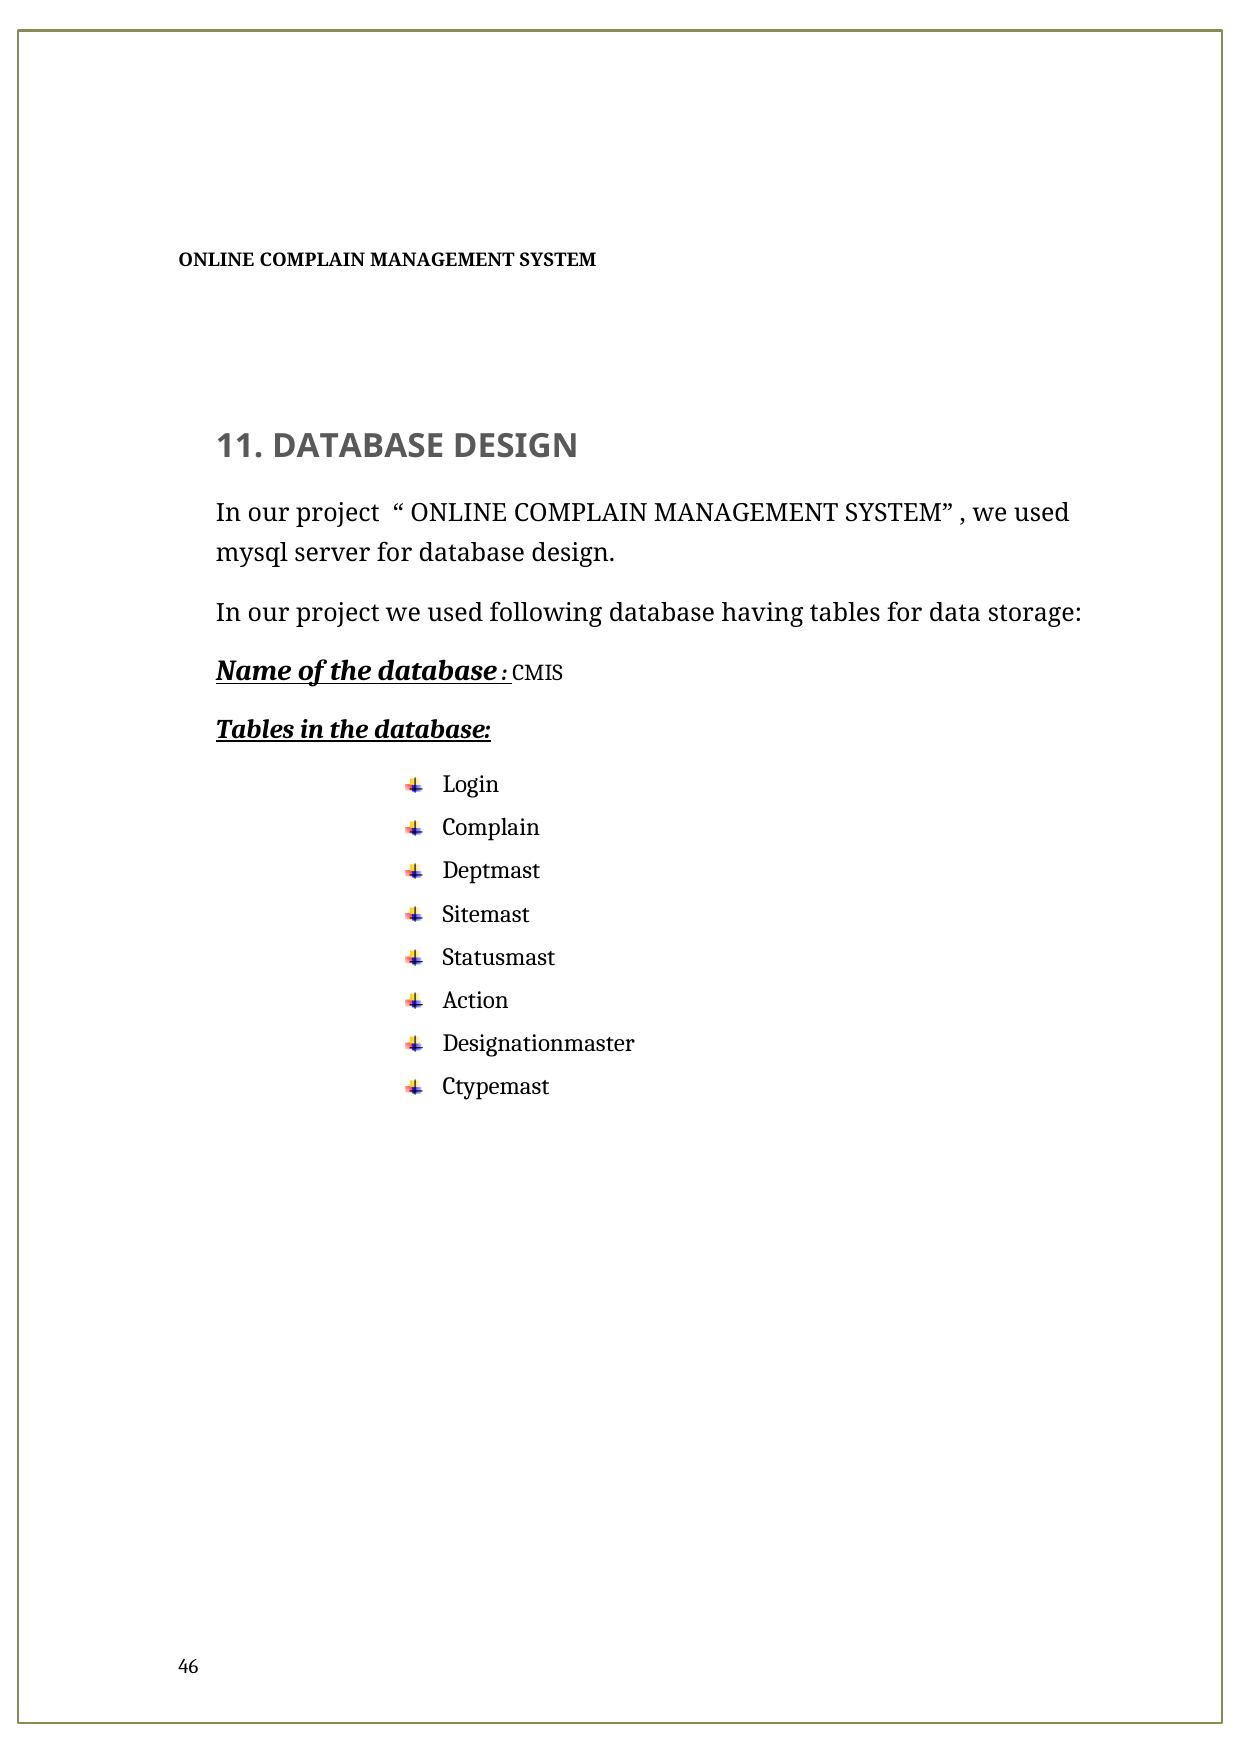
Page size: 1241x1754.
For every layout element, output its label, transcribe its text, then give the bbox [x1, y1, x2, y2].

text 11. DATABASE DESIGN [216, 422, 1090, 467]
picture [405, 1034, 423, 1052]
text In our project “ ONLINE COMPLAIN MANAGEMENT SYSTEM” , we used mysql server for database design. [216, 495, 1090, 568]
picture [405, 905, 423, 922]
text In our project we used following database having tables for data storage: [216, 594, 1090, 628]
list Designationmaster [405, 1029, 1090, 1058]
list Deptmast [405, 856, 1090, 885]
list Login [405, 770, 1090, 799]
text Tables in the database: [216, 714, 1090, 745]
text ONLINE COMPLAIN MANAGEMENT SYSTEM [178, 246, 1090, 271]
list Action [405, 986, 1090, 1014]
picture [405, 819, 423, 836]
list Statusmast [405, 943, 1090, 971]
picture [405, 948, 423, 966]
picture [405, 776, 423, 793]
text Name of the database : CMIS [216, 654, 1090, 688]
list Complain [405, 813, 1090, 842]
list Sitemast [405, 899, 1090, 928]
picture [405, 991, 423, 1009]
picture [405, 862, 423, 879]
picture [405, 1078, 423, 1095]
list Ctypemast [405, 1072, 1090, 1101]
